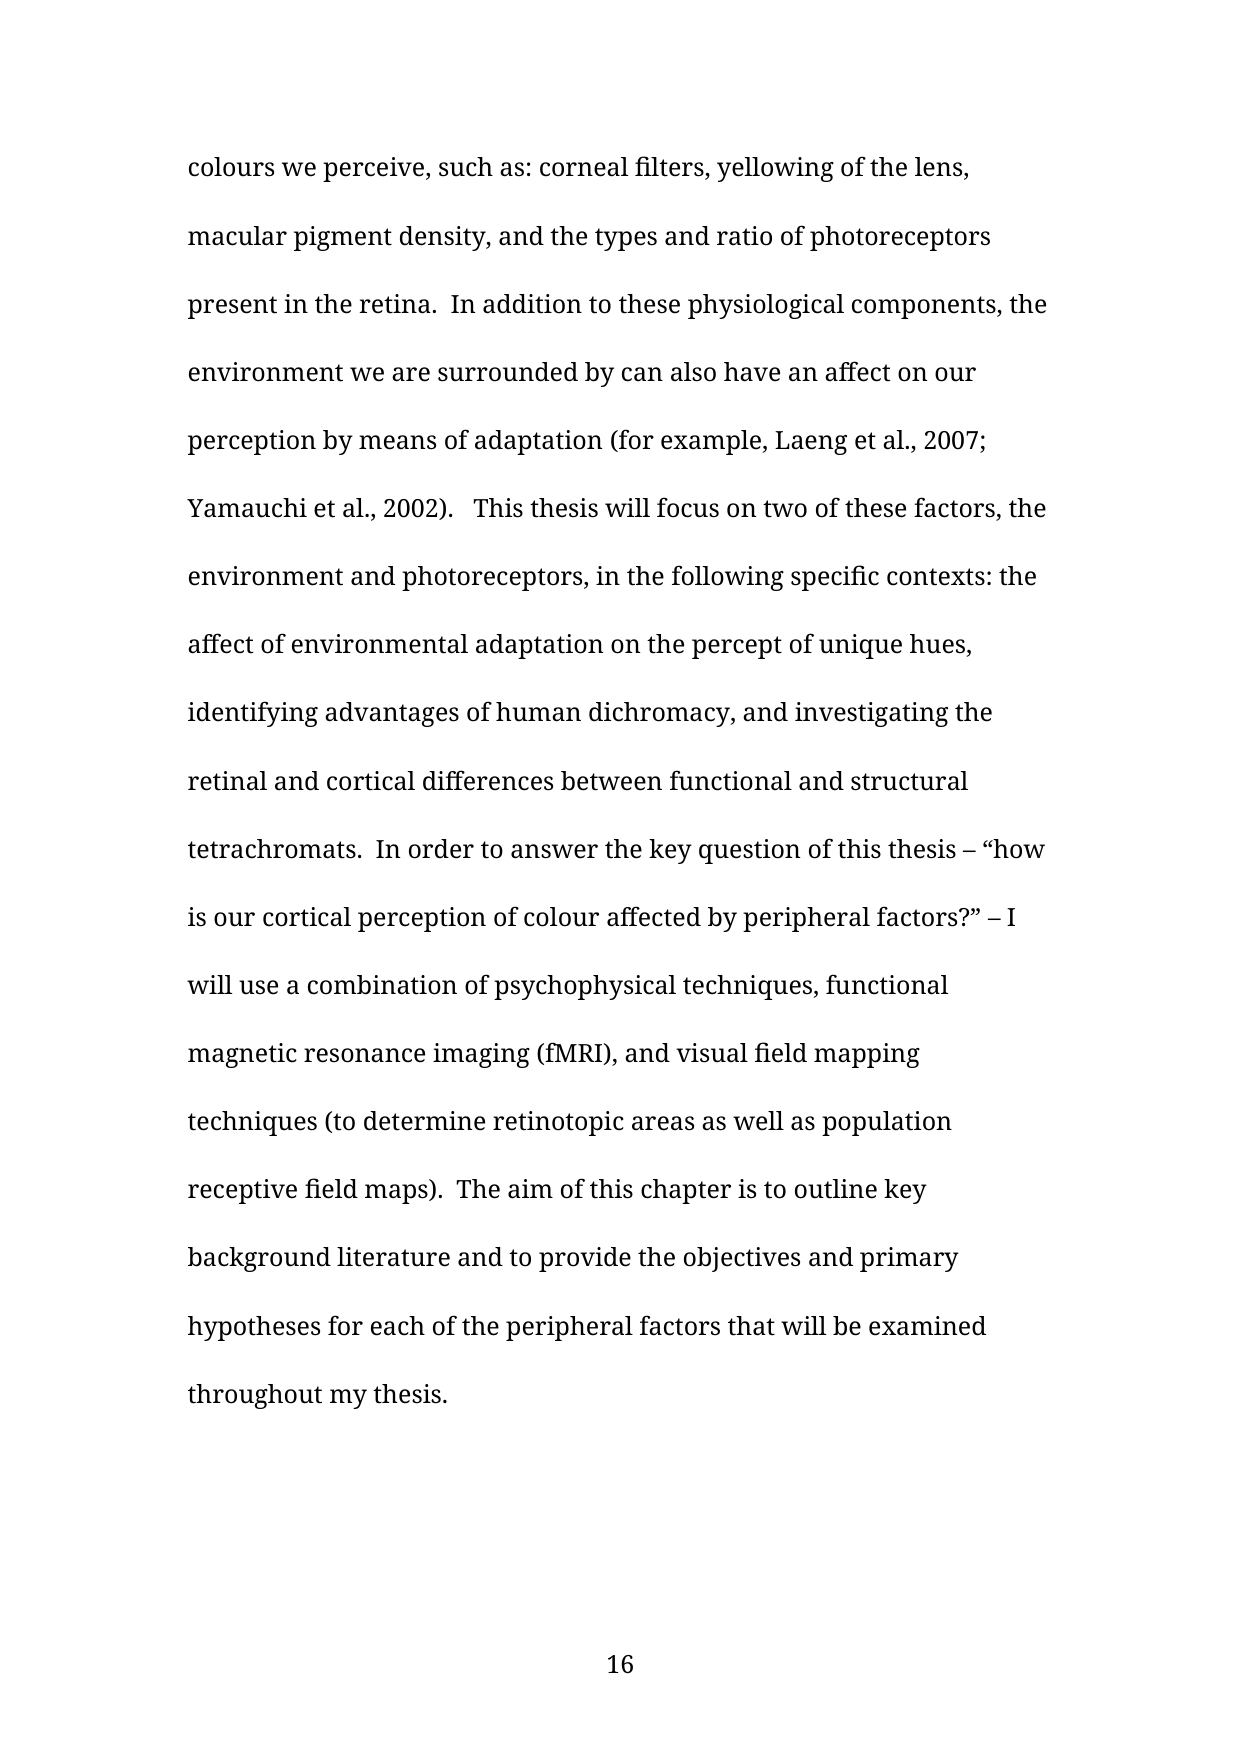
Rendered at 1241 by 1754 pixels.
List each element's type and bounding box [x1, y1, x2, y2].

text [187, 150, 1053, 1410]
